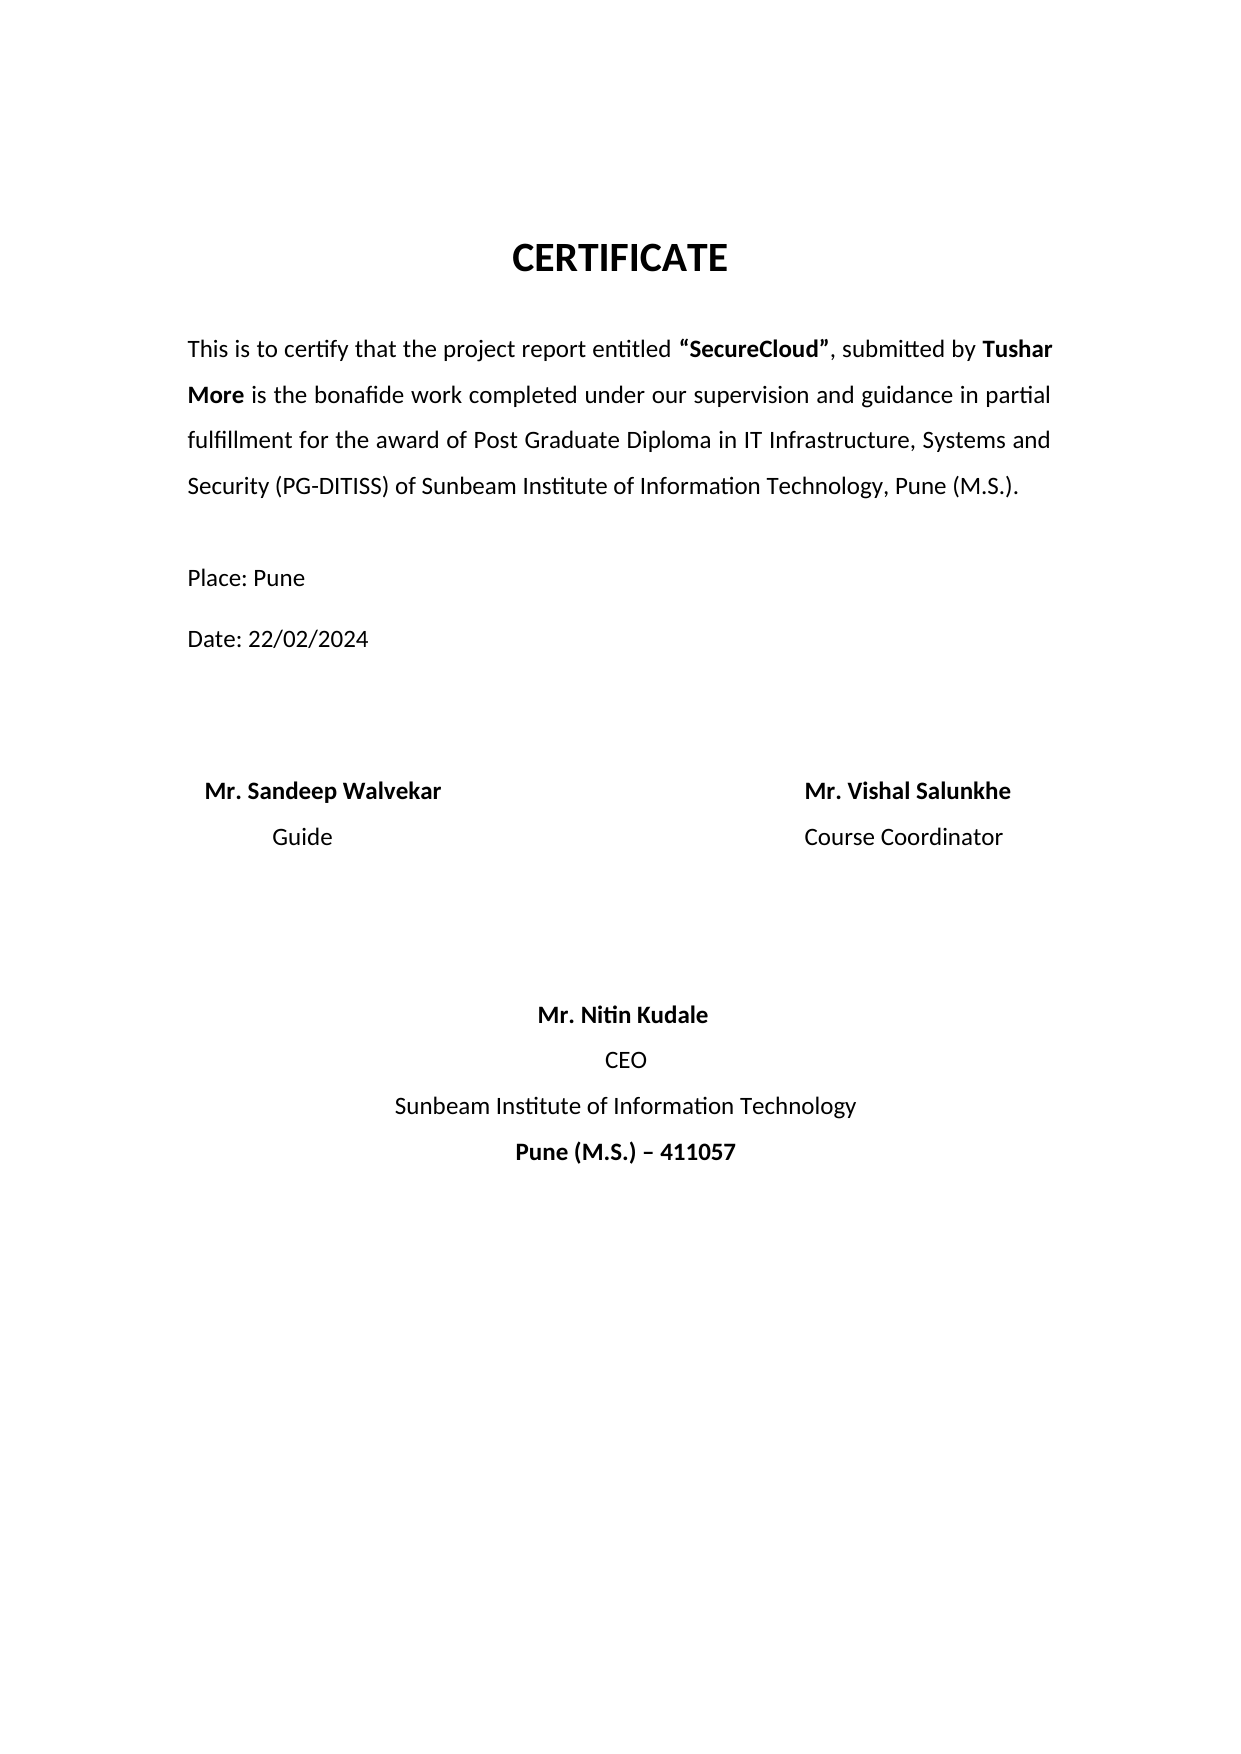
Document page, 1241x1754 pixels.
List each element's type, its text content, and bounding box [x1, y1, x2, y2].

text Date: 22/02/2024 [187, 623, 1053, 653]
text Mr. Sandeep Walvekar Mr. Vishal Salunkhe [187, 775, 1053, 806]
text Place: Pune [187, 562, 1053, 592]
text CERTIFICATE [187, 231, 1053, 282]
text Guide Course Coordinator [187, 821, 1053, 851]
text CEO [187, 1044, 1053, 1075]
text Sunbeam Institute of Information Technology [187, 1090, 1053, 1121]
text This is to certify that the project report entitled “SecureCloud”, submitted by Tushar More is the bonafide work completed under our supervision and guidance in partial fulfillment for the award of Post Graduate Diploma in IT Infrastructure, Systems and Security (PG-DITISS) of Sunbeam Institute of Information Technology, Pune (M.S.). [187, 333, 1053, 501]
text Pune (M.S.) – 411057 [187, 1136, 1053, 1166]
text Mr. Nitin Kudale [187, 999, 1053, 1029]
